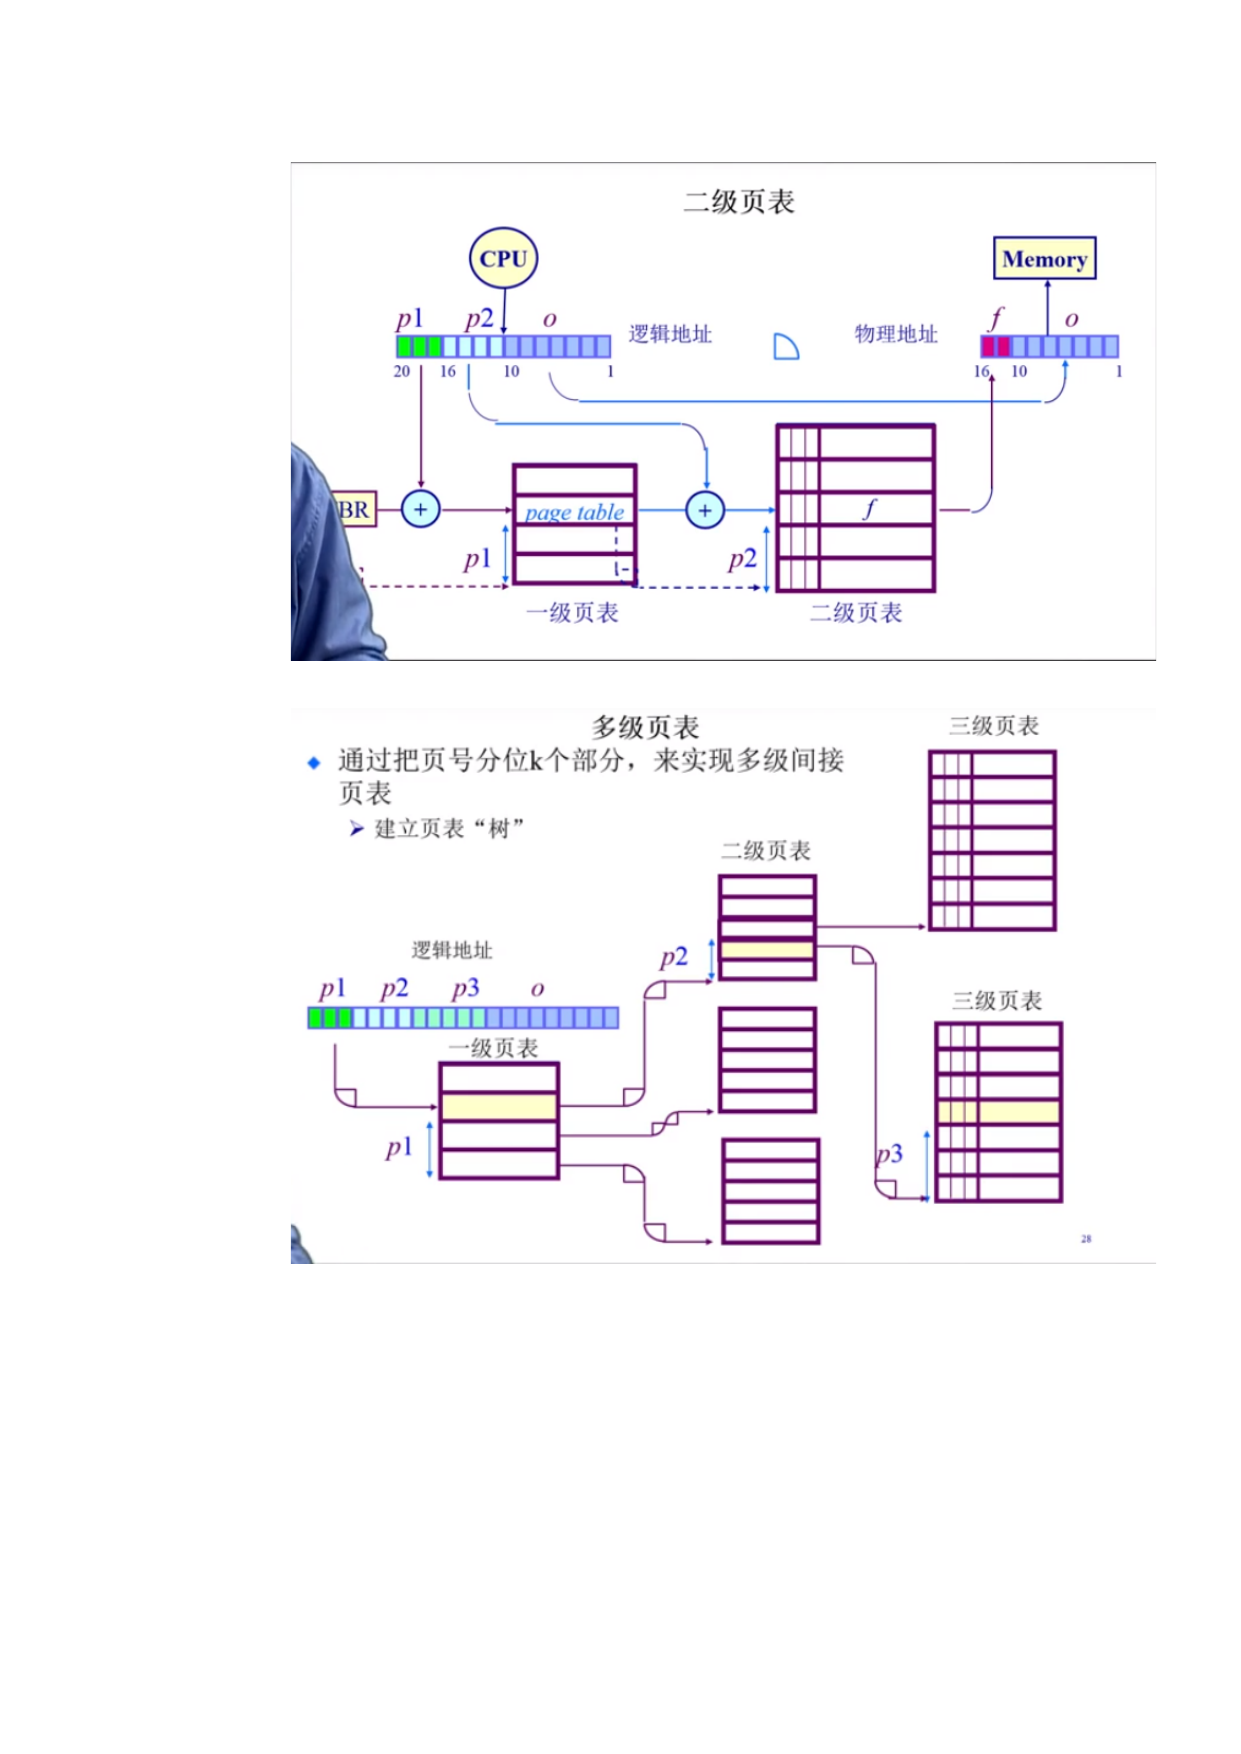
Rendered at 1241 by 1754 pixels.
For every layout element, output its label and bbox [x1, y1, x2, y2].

picture [290, 708, 1157, 1264]
picture [290, 162, 1157, 661]
